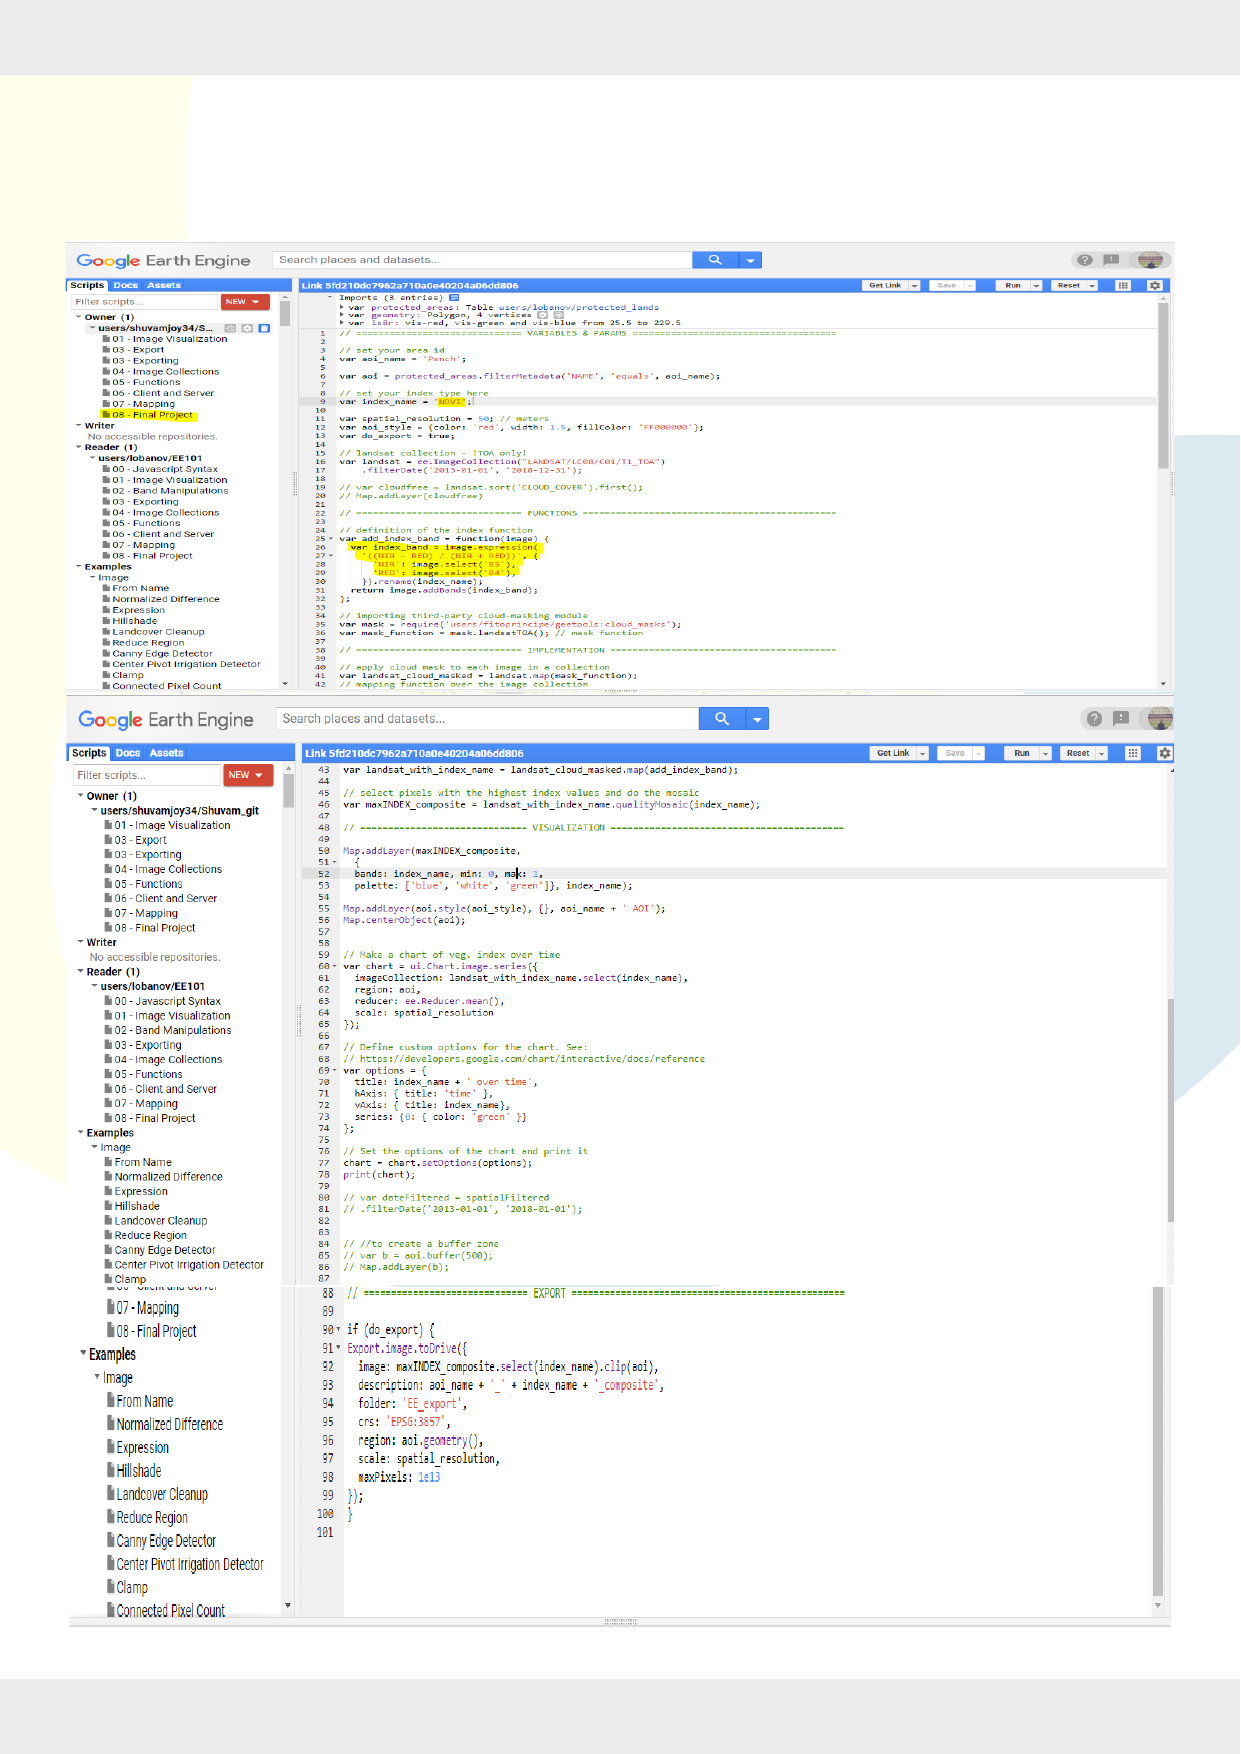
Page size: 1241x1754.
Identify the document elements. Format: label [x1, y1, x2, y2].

picture [69, 1287, 1171, 1627]
picture [66, 694, 1174, 1285]
picture [65, 241, 1175, 692]
